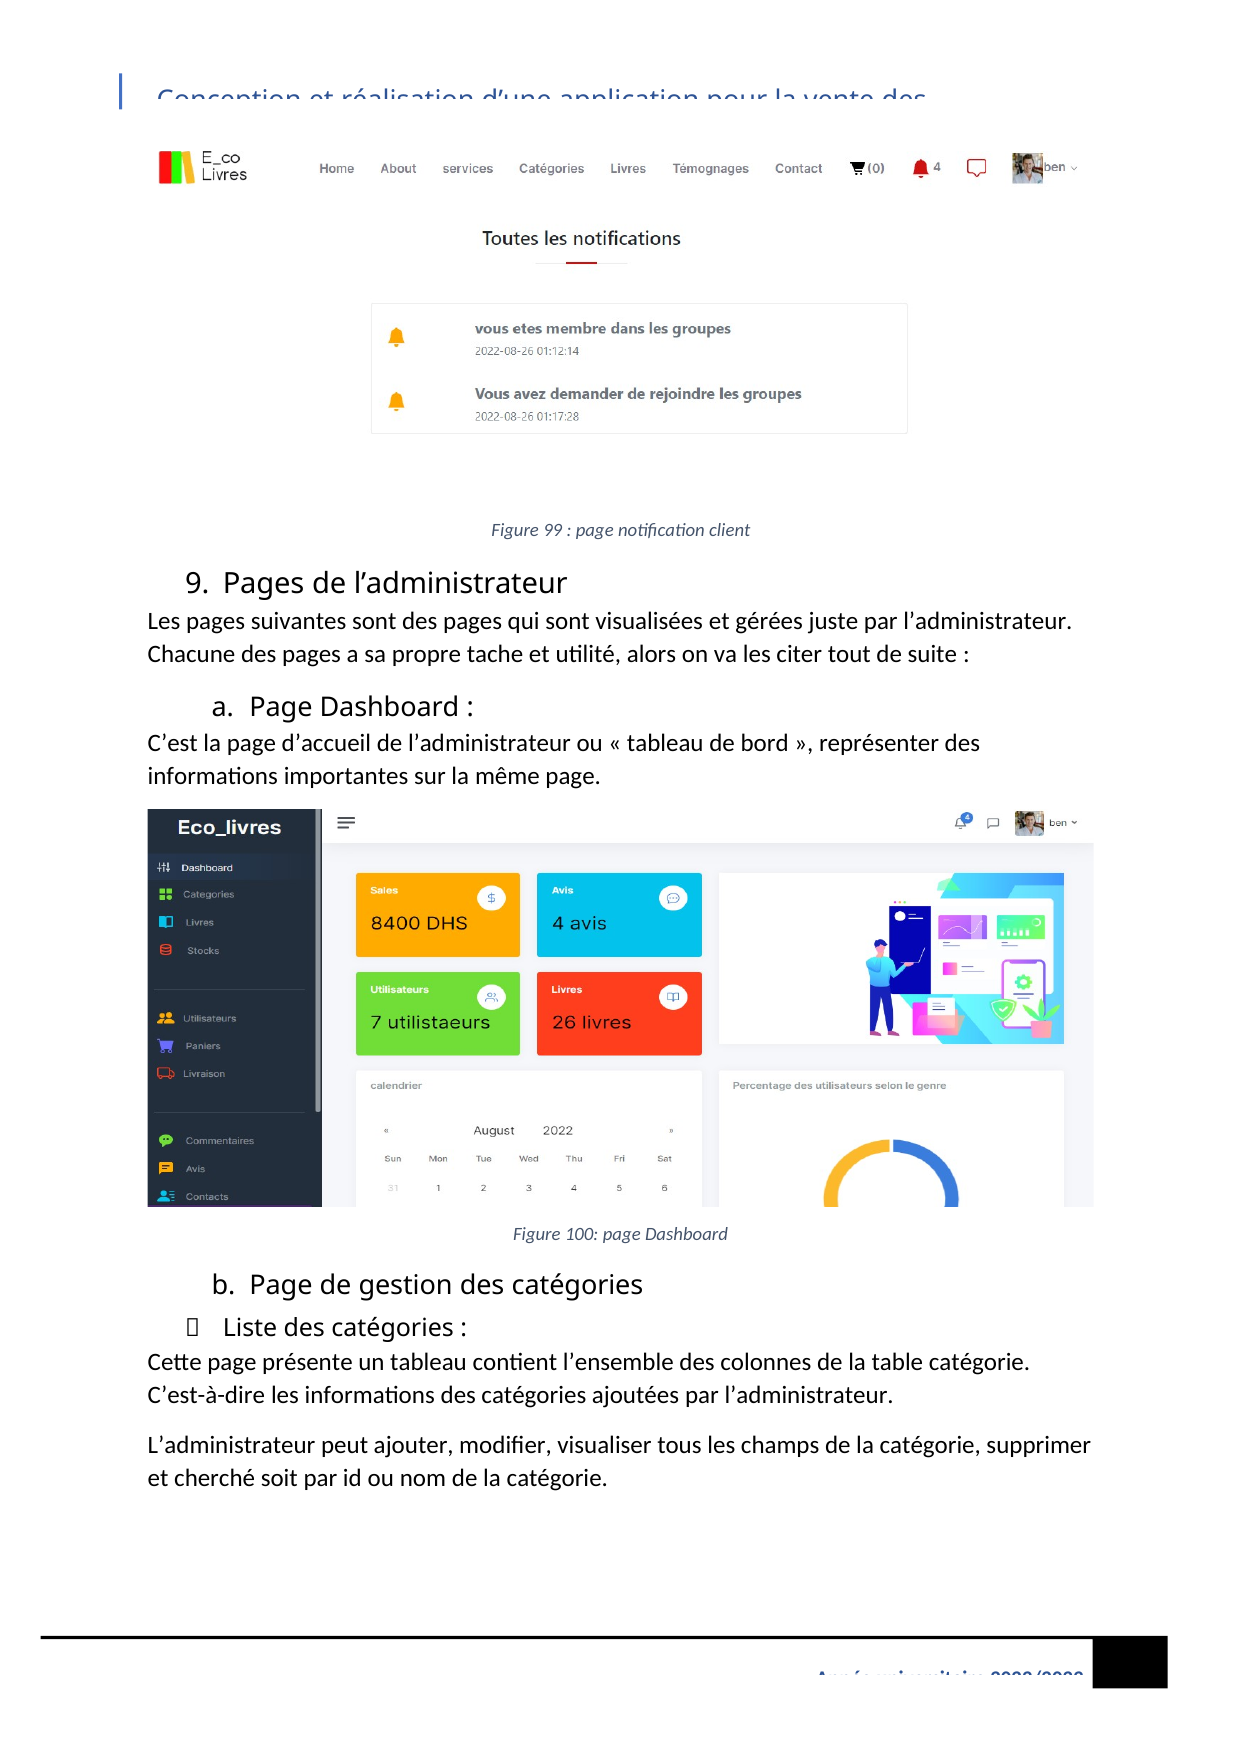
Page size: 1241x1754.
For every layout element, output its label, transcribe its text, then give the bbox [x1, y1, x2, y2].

text Figure 99 : page notification client [28, 518, 1213, 541]
list Liste des catégories : [185, 1310, 1223, 1344]
text L’administrateur peut ajouter, modifier, visualiser tous les champs de la catégorie, supprimer et cherché soit par id ou nom de la catégorie. [147, 1429, 1094, 1492]
picture [158, 151, 1078, 434]
text C’est la page d’accueil de l’administrateur ou « tableau de bord », représenter des informations importantes sur la même page. [147, 727, 982, 790]
subtitle Pages de l’administrateur [185, 562, 1223, 602]
text Les pages suivantes sont des pages qui sont visualisées et gérées juste par l’administrateur. Chacune des pages a sa propre tache et utilité, alors on va les citer tout de suite : [147, 605, 1093, 668]
picture [147, 809, 1094, 1207]
subtitle Page Dashboard : [211, 687, 1223, 724]
text Cette page présente un tableau contient l’ensemble des colonnes de la table catégorie. C’est-à-dire les informations des catégories ajoutées par l’administrateur. [147, 1346, 1032, 1410]
subtitle Page de gestion des catégories [211, 1265, 1223, 1302]
